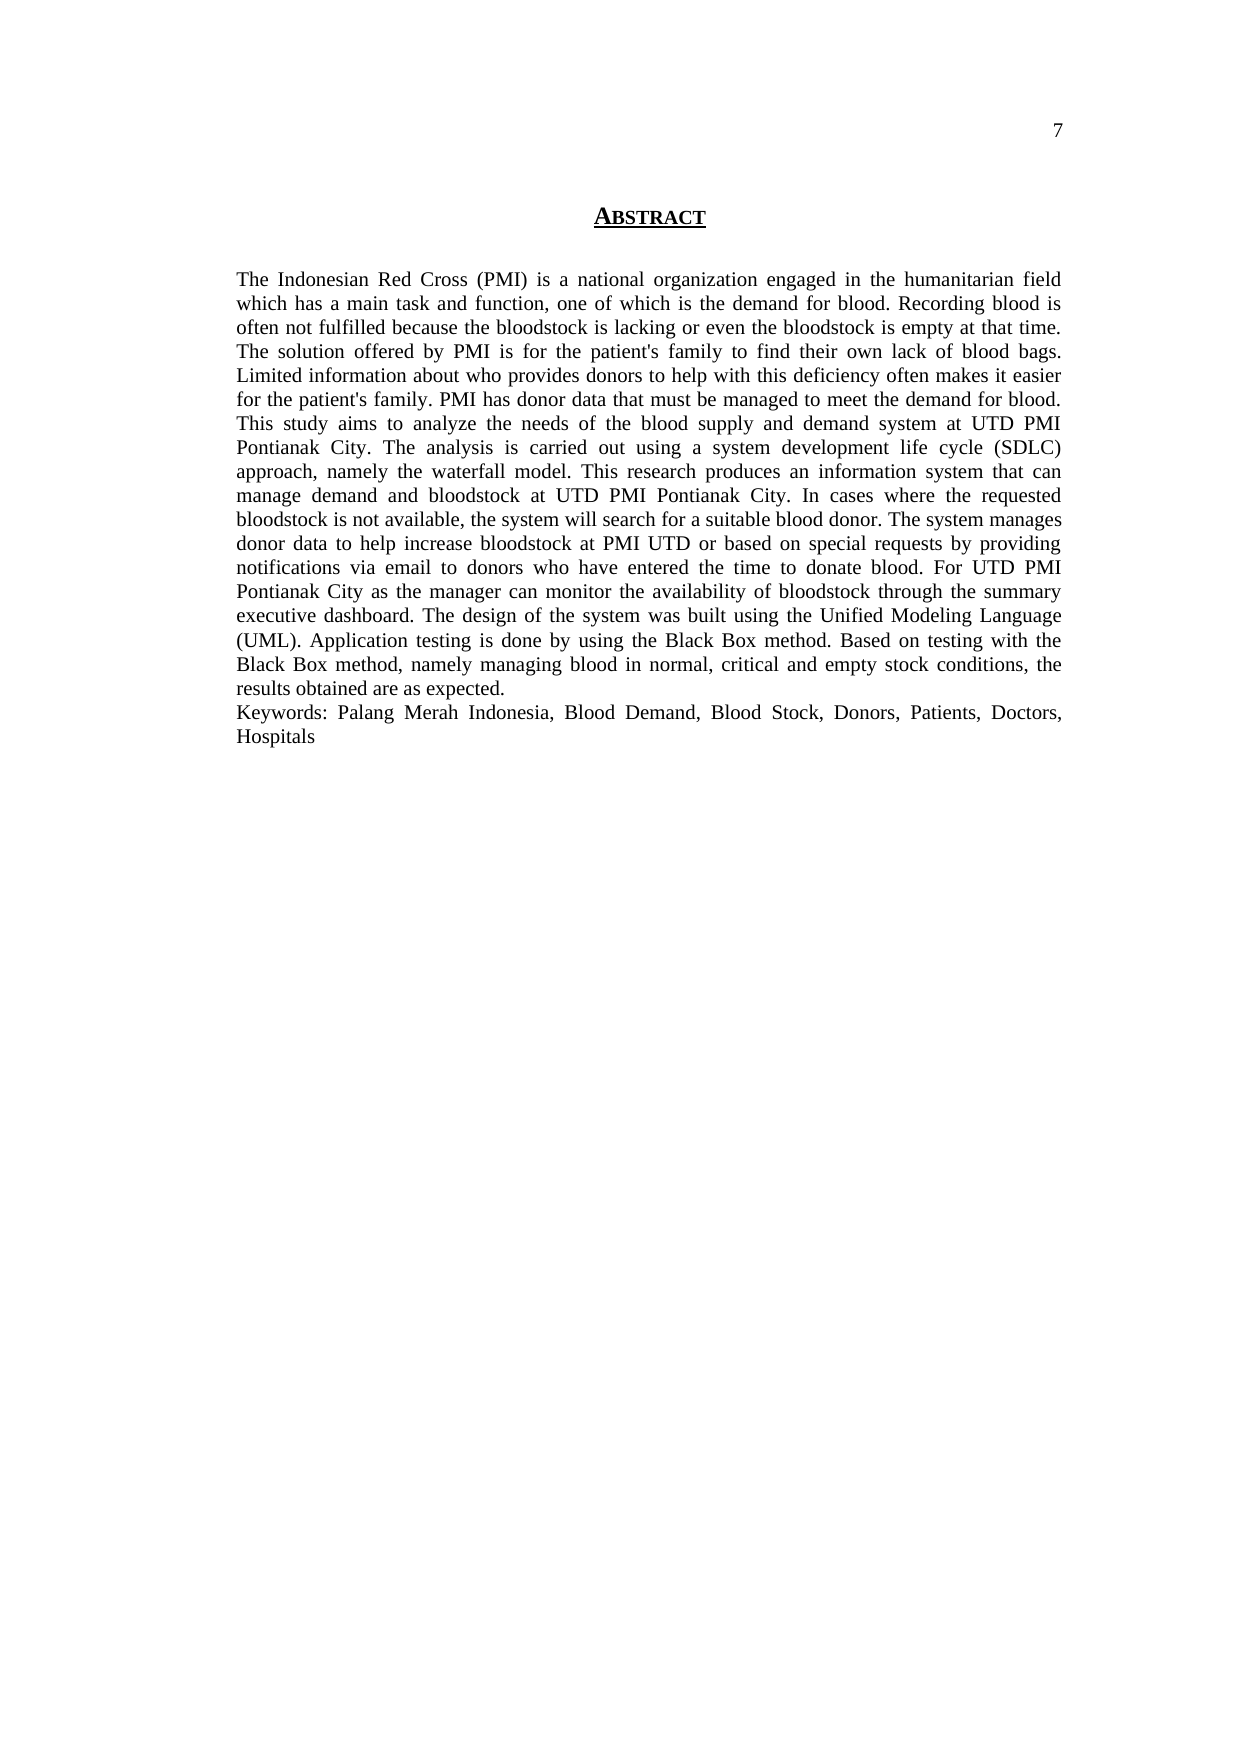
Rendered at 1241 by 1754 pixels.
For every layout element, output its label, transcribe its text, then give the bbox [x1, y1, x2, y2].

text The Indonesian Red Cross (PMI) is a national organization engaged in the humanitarian field which has a main task and function, one of which is the demand for blood. Recording blood is often not fulfilled because the bloodstock is lacking or even the bloodstock is empty at that time. The solution offered by PMI is for the patient's family to find their own lack of blood bags. Limited information about who provides donors to help with this deficiency often makes it easier for the patient's family. PMI has donor data that must be managed to meet the demand for blood. This study aims to analyze the needs of the blood supply and demand system at UTD PMI Pontianak City. The analysis is carried out using a system development life cycle (SDLC) approach, namely the waterfall model. This research produces an information system that can manage demand and bloodstock at UTD PMI Pontianak City. In cases where the requested bloodstock is not available, the system will search for a suitable blood donor. The system manages donor data to help increase bloodstock at PMI UTD or based on special requests by providing notifications via email to donors who have entered the time to donate blood. For UTD PMI Pontianak City as the manager can monitor the availability of bloodstock through the summary executive dashboard. The design of the system was built using the Unified Modeling Language (UML). Application testing is done by using the Black Box method. Based on testing with the Black Box method, namely managing blood in normal, critical and empty stock conditions, the results obtained are as expected. [236, 267, 1063, 700]
text Abstract [236, 201, 1063, 230]
text Keywords: Palang Merah Indonesia, Blood Demand, Blood Stock, Donors, Patients, Doctors, Hospitals [236, 700, 1063, 748]
